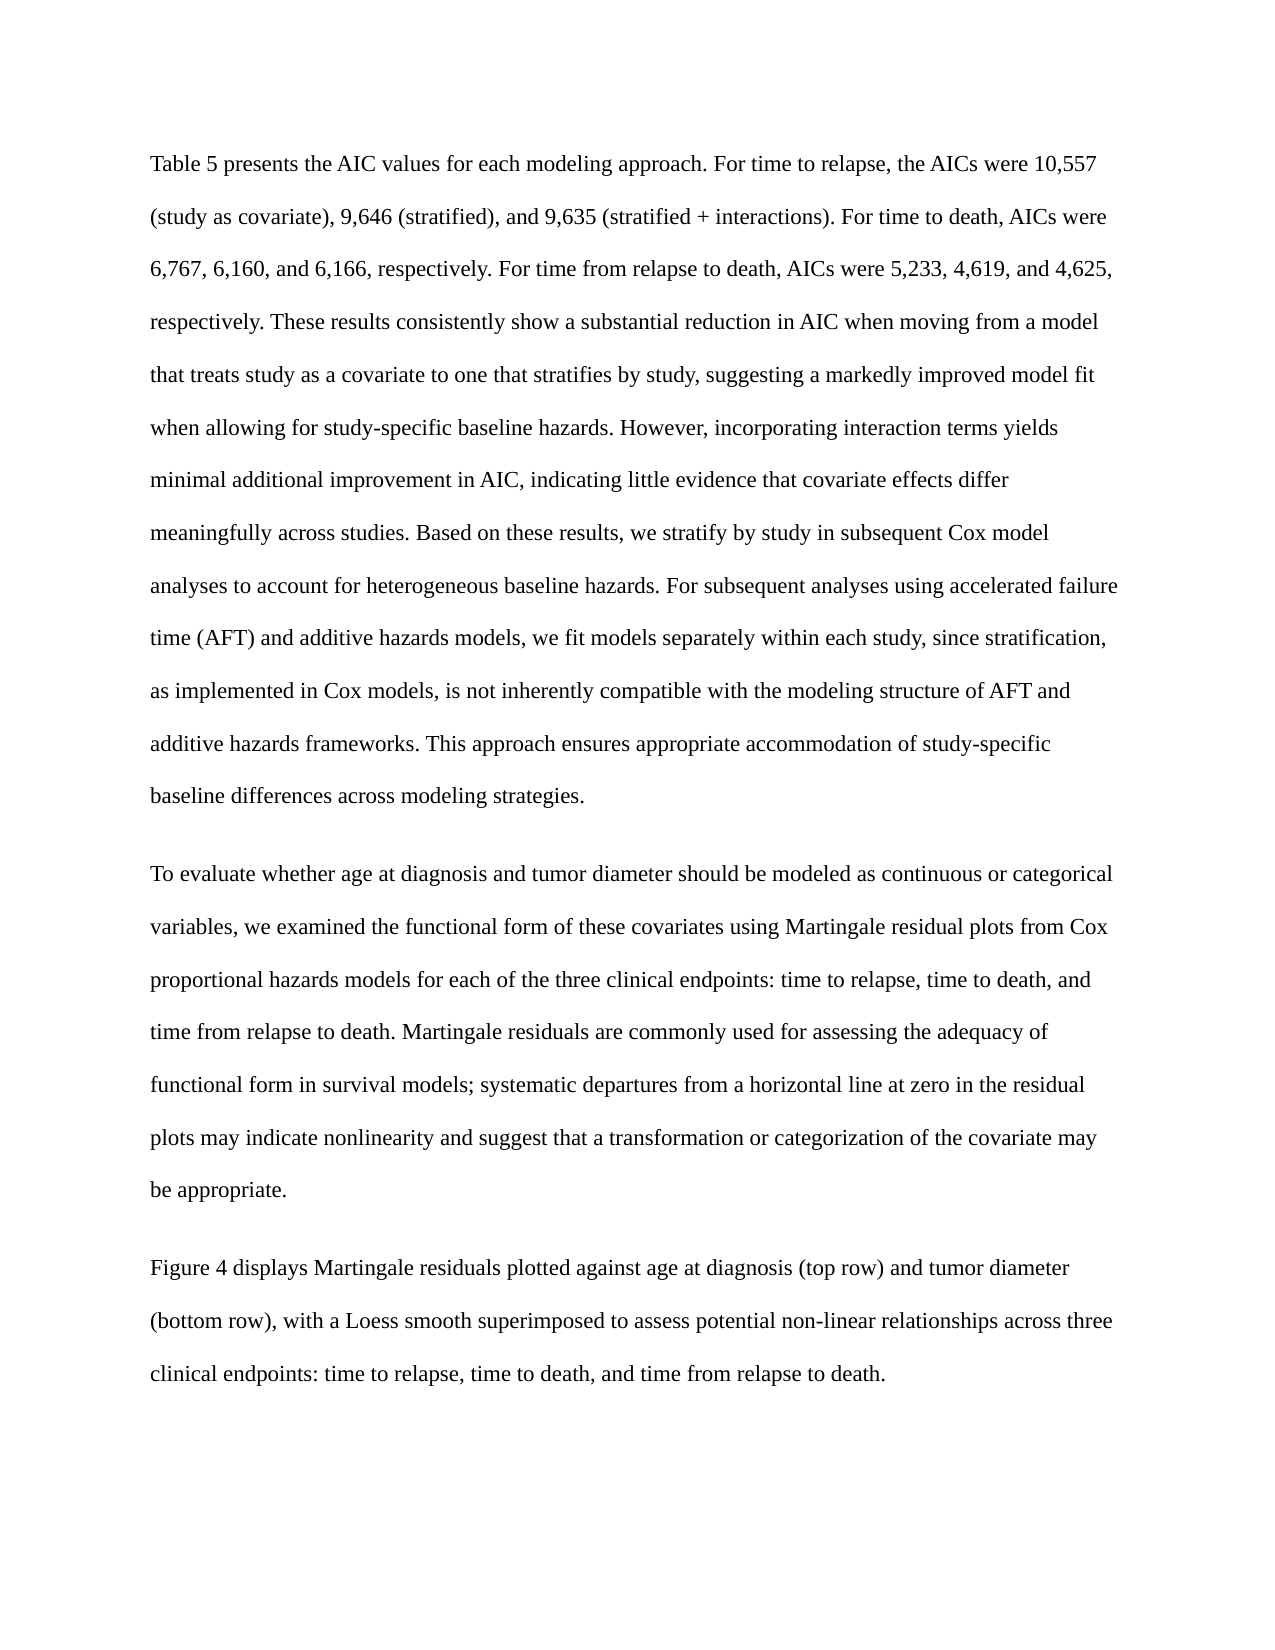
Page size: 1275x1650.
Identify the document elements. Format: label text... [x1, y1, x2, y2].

text Table 5 presents the AIC values for each modeling approach. For time to relapse, the AICs were 10,557 (study as covariate), 9,646 (stratified), and 9,635 (stratified + interactions). For time to death, AICs were 6,767, 6,160, and 6,166, respectively. For time from relapse to death, AICs were 5,233, 4,619, and 4,625, respectively. These results consistently show a substantial reduction in AIC when moving from a model that treats study as a covariate to one that stratifies by study, suggesting a markedly improved model fit when allowing for study-specific baseline hazards. However, incorporating interaction terms yields minimal additional improvement in AIC, indicating little evidence that covariate effects differ meaningfully across studies. Based on these results, we stratify by study in subsequent Cox model analyses to account for heterogeneous baseline hazards. For subsequent analyses using accelerated failure time (AFT) and additive hazards models, we fit models separately within each study, since stratification, as implemented in Cox models, is not inherently compatible with the modeling structure of AFT and additive hazards frameworks. This approach ensures appropriate accommodation of study-specific baseline differences across modeling strategies. [150, 150, 1125, 809]
text Figure 4 displays Martingale residuals plotted against age at diagnosis (top row) and tumor diameter (bottom row), with a Loess smooth superimposed to assess potential non-linear relationships across three clinical endpoints: time to relapse, time to death, and time from relapse to death. [150, 1254, 1125, 1386]
text To evaluate whether age at diagnosis and tumor diameter should be modeled as continuous or categorical variables, we examined the functional form of these covariates using Martingale residual plots from Cox proportional hazards models for each of the three clinical endpoints: time to relapse, time to death, and time from relapse to death. Martingale residuals are commonly used for assessing the adequacy of functional form in survival models; systematic departures from a horizontal line at zero in the residual plots may indicate nonlinearity and suggest that a transformation or categorization of the covariate may be appropriate. [150, 860, 1125, 1203]
